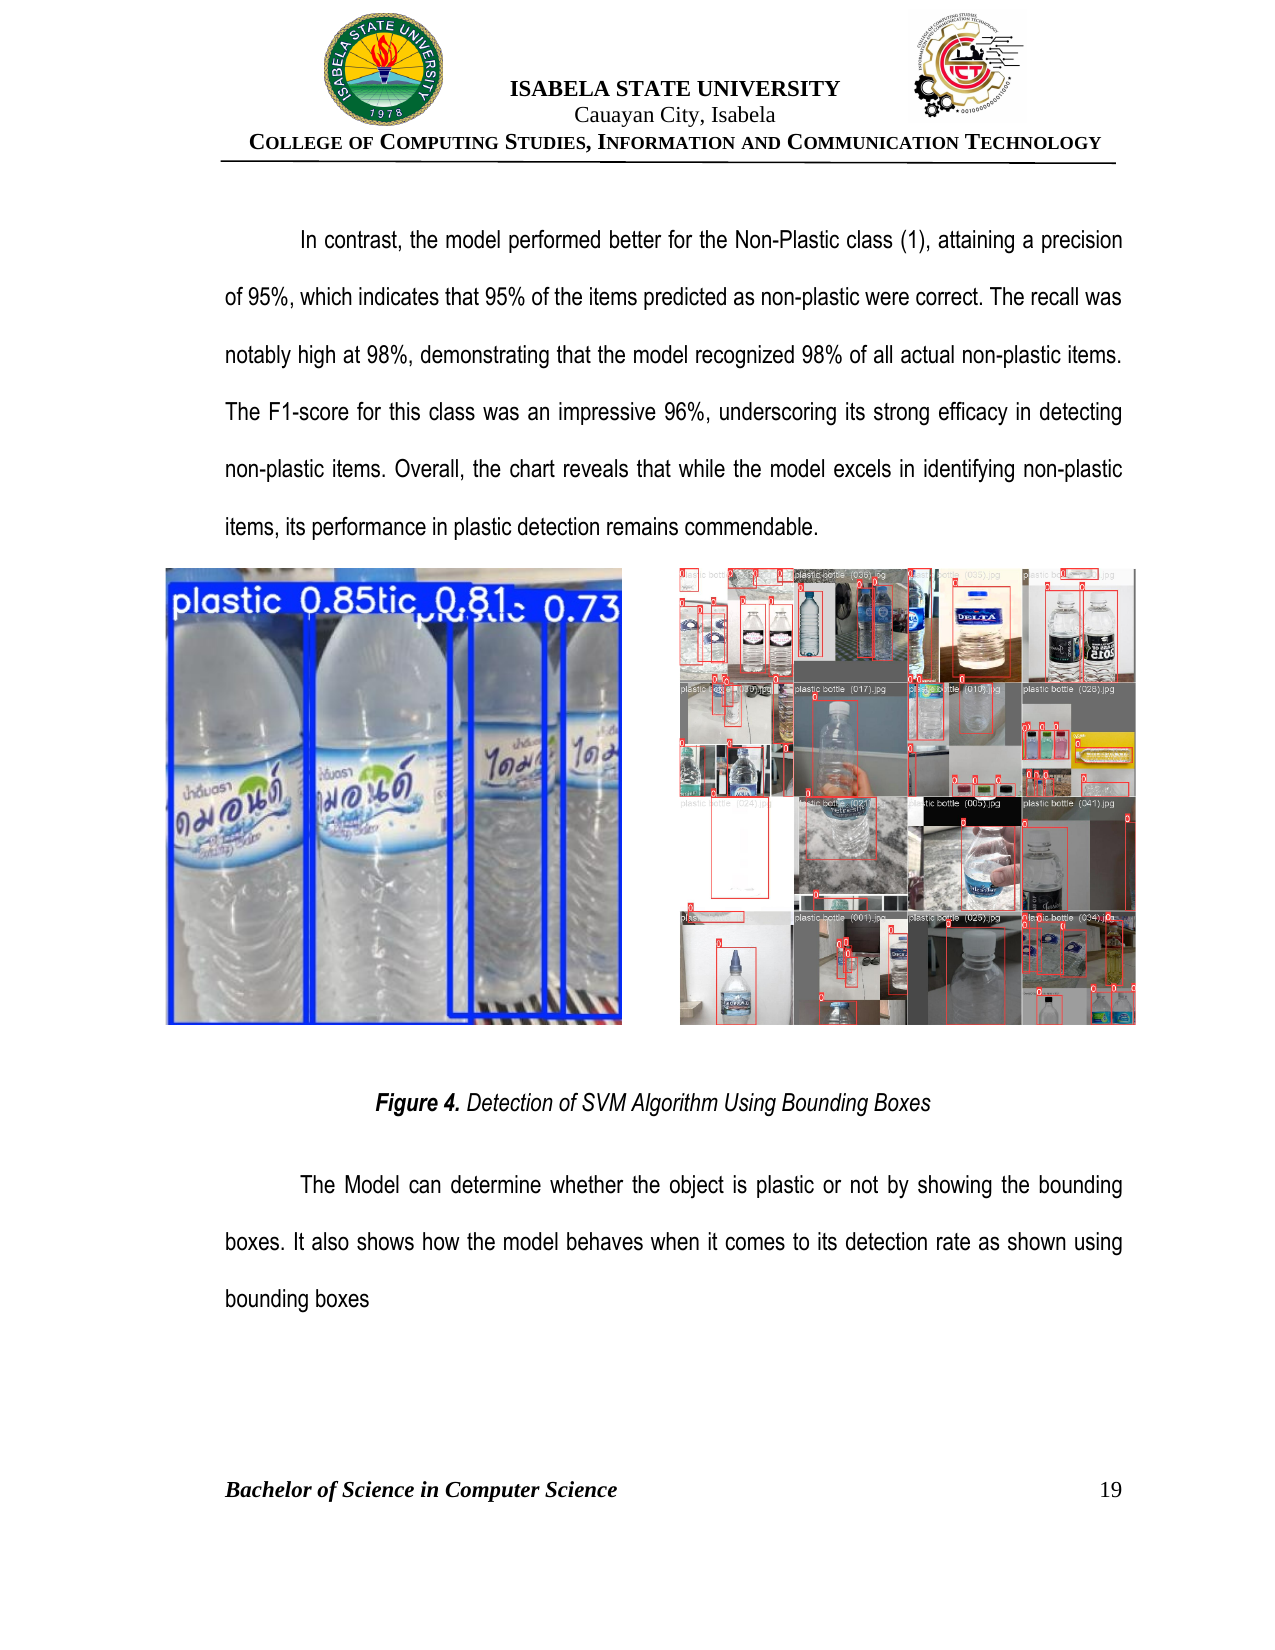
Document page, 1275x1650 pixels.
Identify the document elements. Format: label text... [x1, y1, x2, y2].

text The Model can determine whether the object is plastic or not by showing the bounding boxes. It also shows how the model behaves when it comes to its detection rate as shown using bounding boxes [225, 1170, 1125, 1313]
picture [165, 568, 622, 1025]
picture [679, 568, 1136, 1025]
text Figure 4. Detection of SVM Algorithm Using Bounding Boxes [300, 1087, 1125, 1116]
text In contrast, the model performed better for the Non-Plastic class (1), attaining a precision of 95%, which indicates that 95% of the items predicted as non-plastic were correct. The recall was notably high at 98%, demonstrating that the model recognized 98% of all actual non-plastic items. The F1-score for this class was an impressive 96%, underscoring its strong efficacy in detecting non-plastic items. Overall, the chart reveals that while the model excels in identifying non-plastic items, its performance in plastic detection remains commendable. [225, 225, 1125, 540]
picture [323, 12, 443, 126]
picture [907, 9, 1027, 123]
